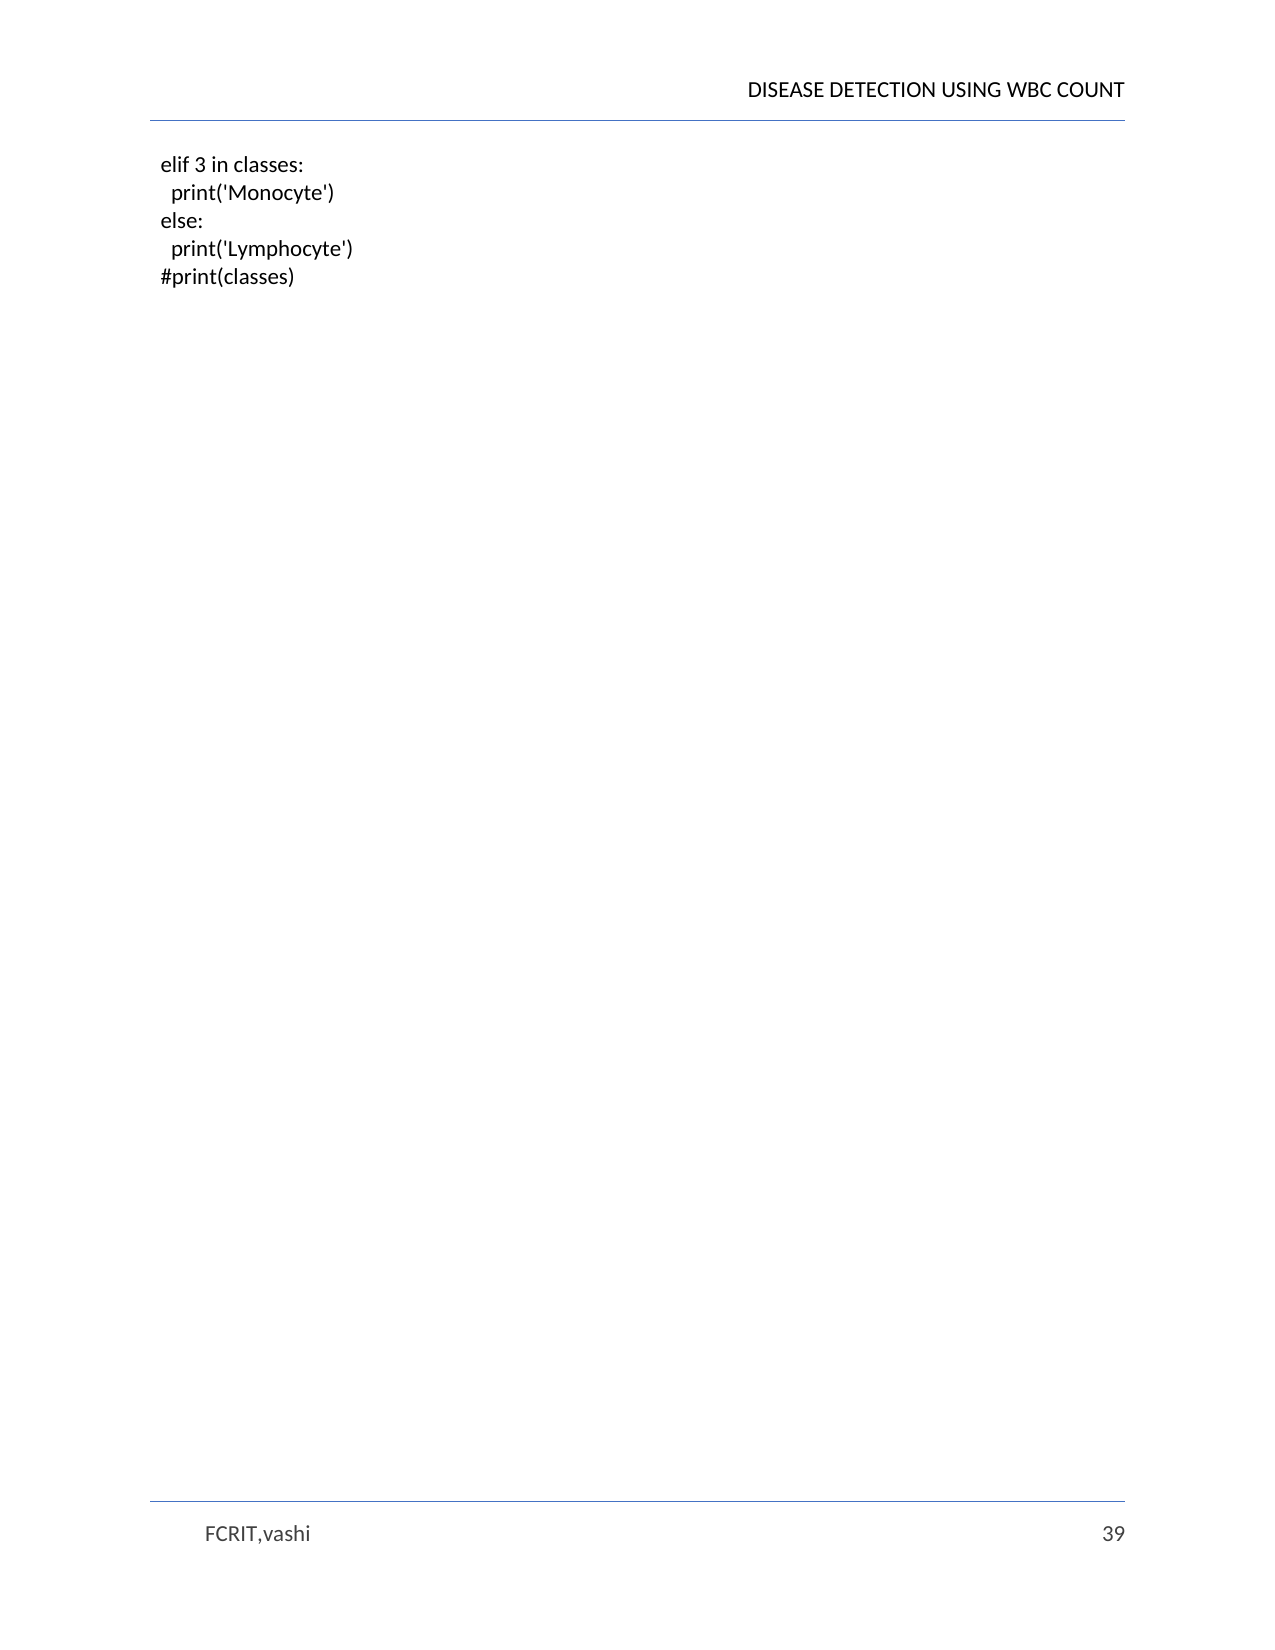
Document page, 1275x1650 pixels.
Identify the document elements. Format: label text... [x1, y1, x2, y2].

text print('Monocyte') [150, 178, 1125, 206]
text print('Lymphocyte') [150, 234, 1125, 262]
text elif 3 in classes: [150, 150, 1125, 178]
text #print(classes) [150, 262, 1125, 290]
text else: [150, 206, 1125, 234]
